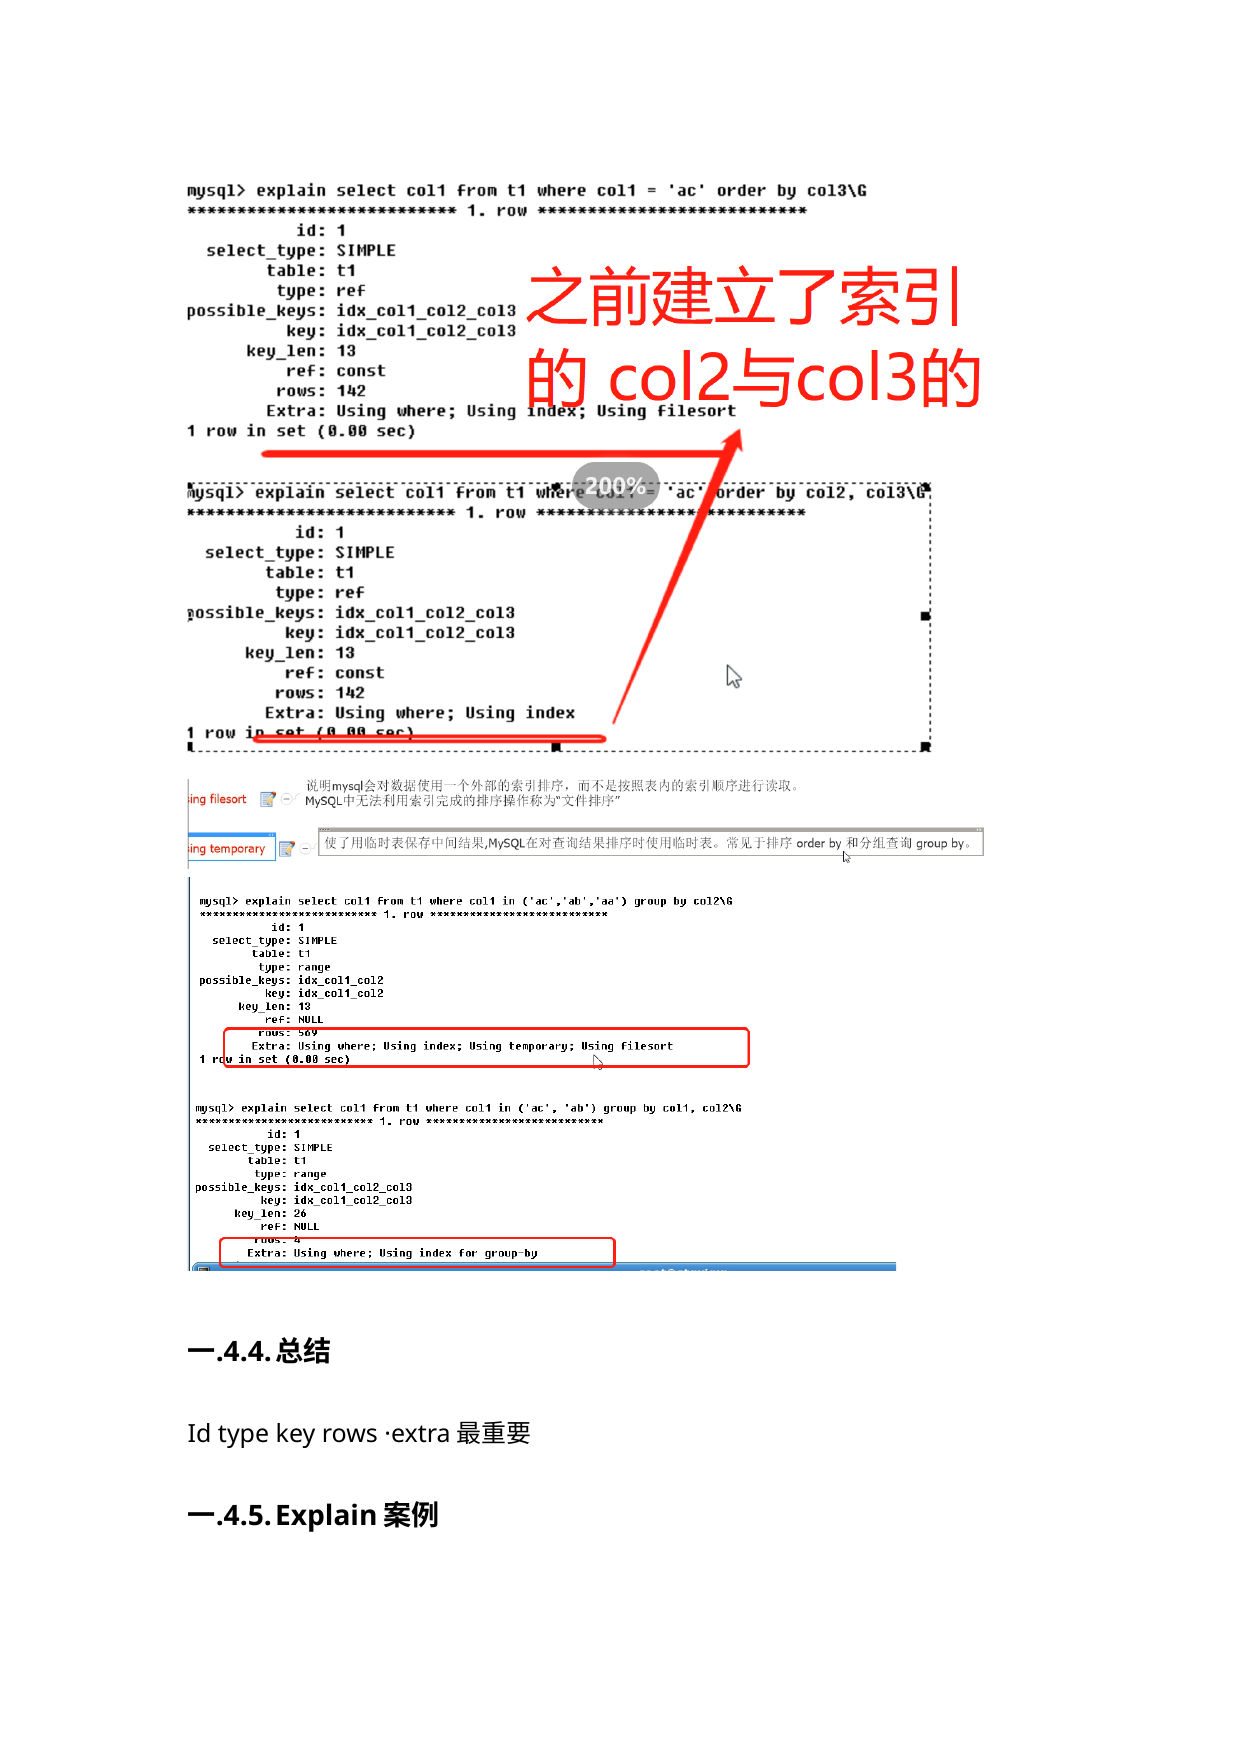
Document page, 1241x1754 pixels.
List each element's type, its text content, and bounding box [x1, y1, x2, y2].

picture [187, 877, 897, 1271]
text Id type key rows ·extra最重要 [187, 1399, 1053, 1464]
picture [187, 162, 1010, 768]
subtitle Explain案例 [187, 1493, 1053, 1534]
subtitle 总结 [187, 1329, 1053, 1369]
picture [187, 779, 998, 869]
